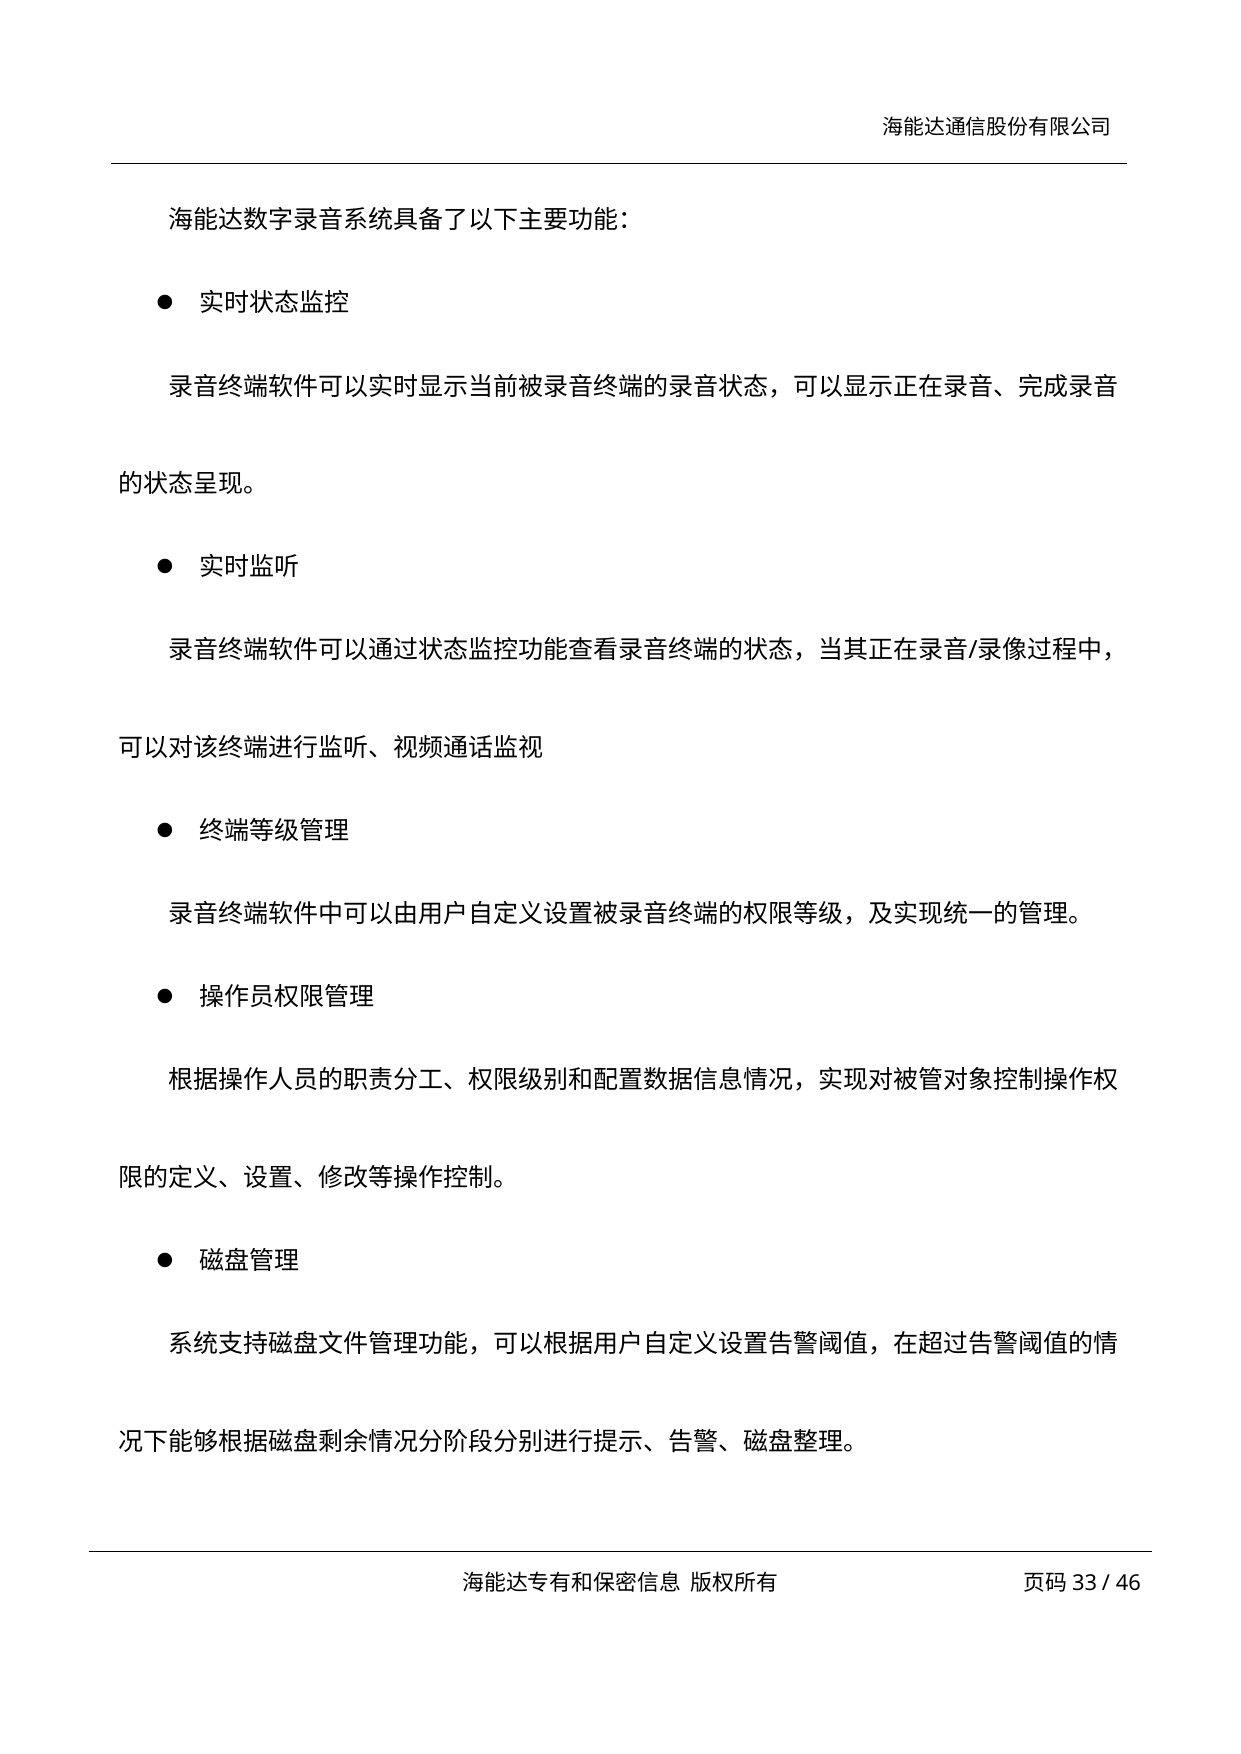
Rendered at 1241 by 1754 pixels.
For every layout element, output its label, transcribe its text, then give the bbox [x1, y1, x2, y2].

text 根据操作人员的职责分工、权限级别和配置数据信息情况，实现对被管对象控制操作权限的定义、设置、修改等操作控制。 [118, 1045, 1122, 1208]
text 系统支持磁盘文件管理功能，可以根据用户自定义设置告警阈值，在超过告警阈值的情况下能够根据磁盘剩余情况分阶段分别进行提示、告警、磁盘整理。 [118, 1309, 1122, 1472]
list 实时监听 [155, 532, 1122, 597]
list 磁盘管理 [155, 1226, 1122, 1291]
text 录音终端软件可以通过状态监控功能查看录音终端的状态，当其正在录音/录像过程中，可以对该终端进行监听、视频通话监视 [118, 615, 1122, 778]
list 实时状态监控 [155, 268, 1122, 333]
list 终端等级管理 [155, 796, 1122, 861]
text 海能达数字录音系统具备了以下主要功能： [118, 185, 1122, 250]
list 操作员权限管理 [155, 962, 1122, 1027]
text 录音终端软件可以实时显示当前被录音终端的录音状态，可以显示正在录音、完成录音的状态呈现。 [118, 352, 1122, 514]
text 录音终端软件中可以由用户自定义设置被录音终端的权限等级，及实现统一的管理。 [118, 879, 1122, 944]
